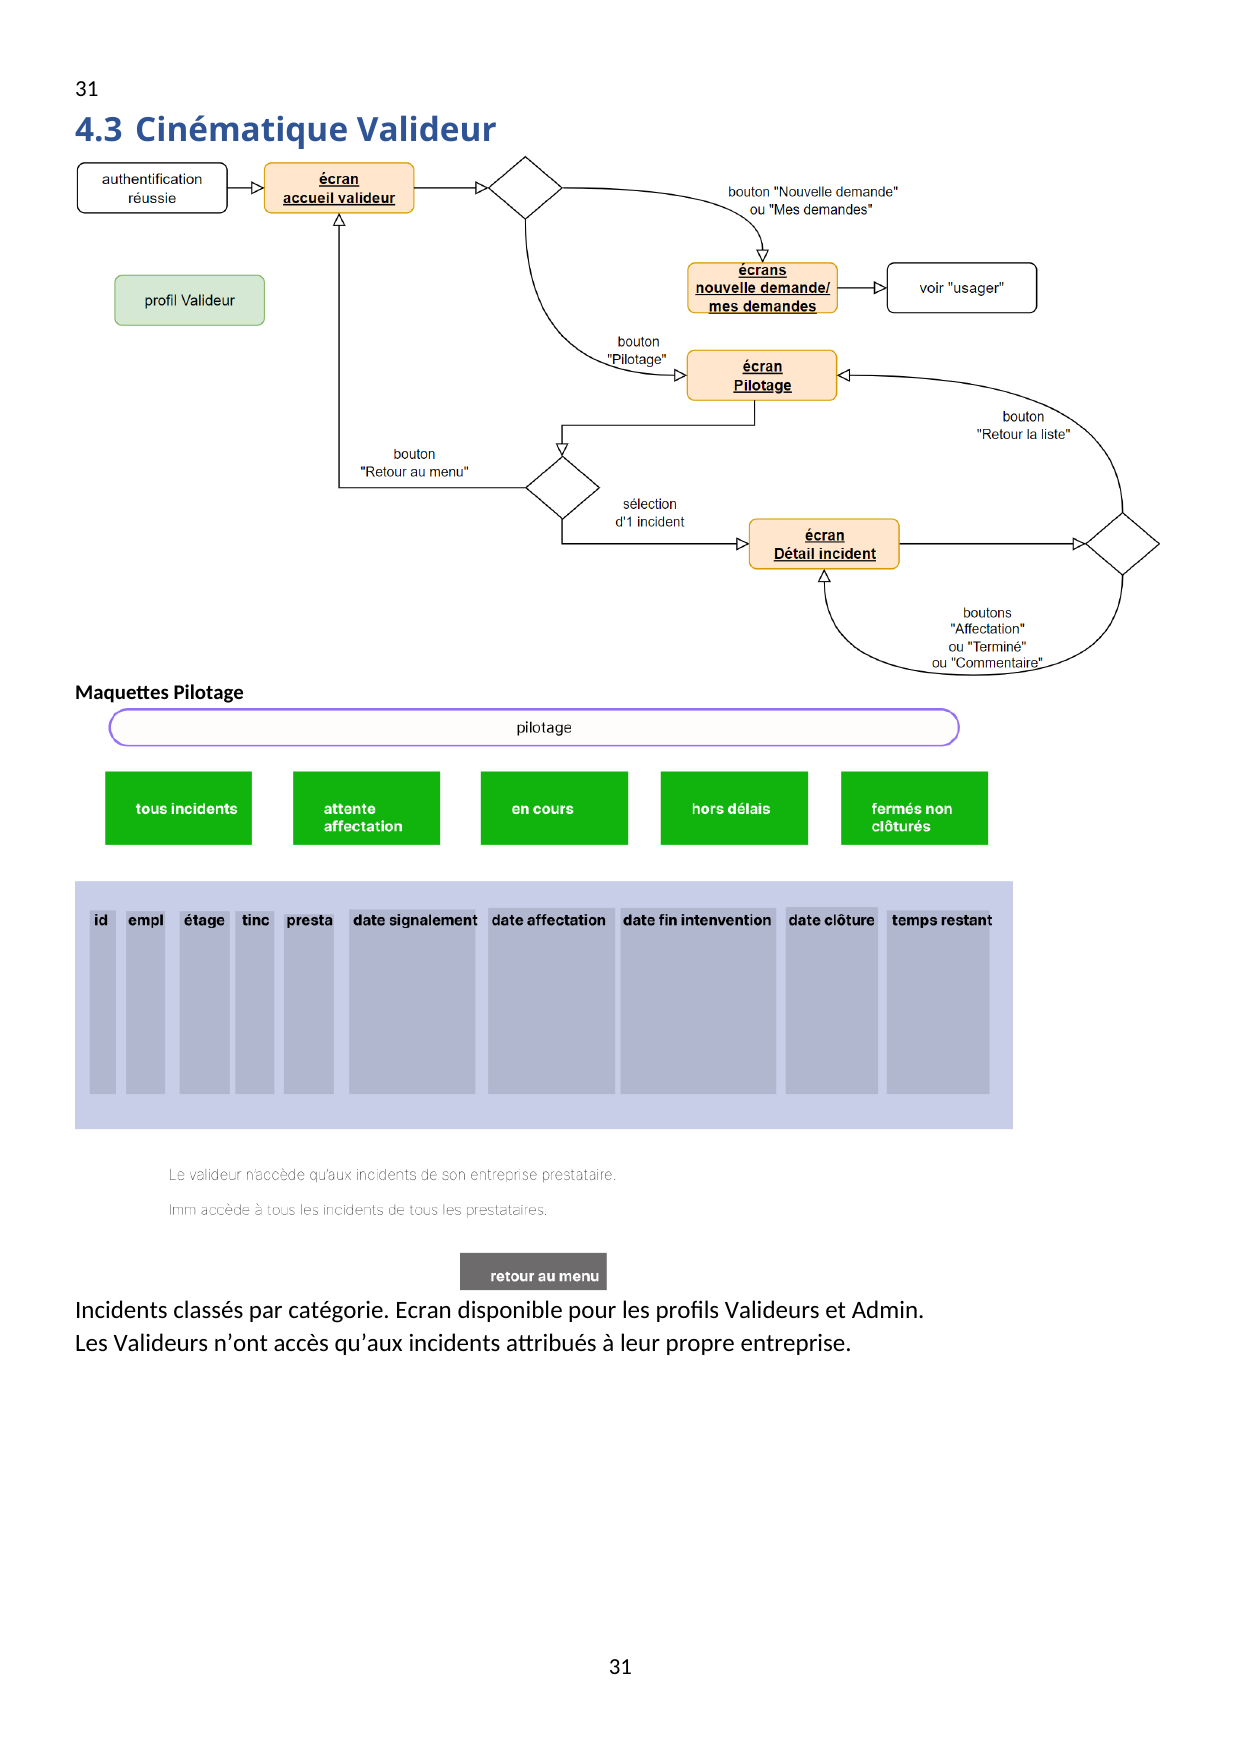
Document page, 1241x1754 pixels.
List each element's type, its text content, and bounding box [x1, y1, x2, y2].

text Les Valideurs n’ont accès qu’aux incidents attribués à leur propre entreprise. [75, 1327, 1165, 1357]
text Incidents classés par catégorie. Ecran disponible pour les profils Valideurs et Admin. [75, 1294, 1165, 1324]
picture [75, 706, 1015, 1292]
text Maquettes Pilotage [75, 679, 1165, 705]
picture [75, 155, 1164, 678]
subtitle Cinématique Valideur [75, 106, 1165, 151]
